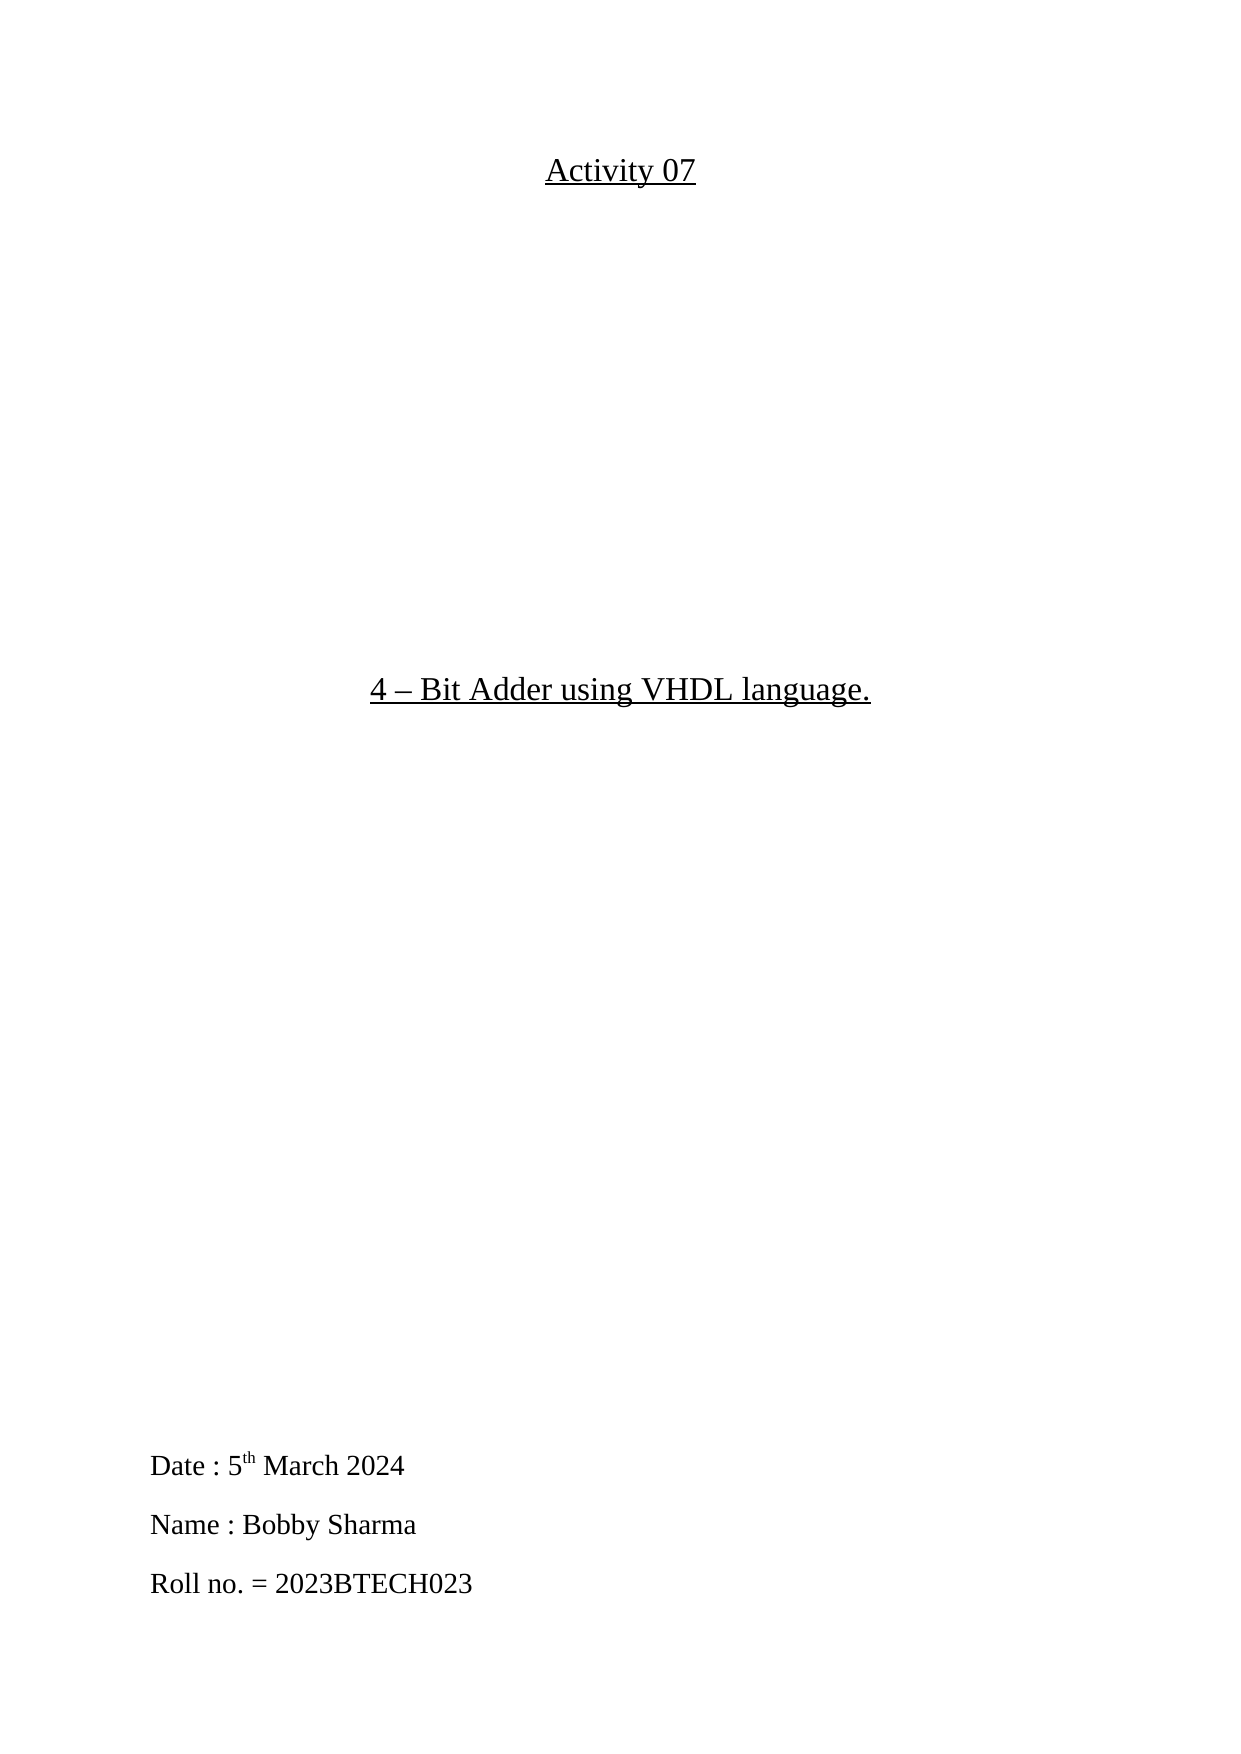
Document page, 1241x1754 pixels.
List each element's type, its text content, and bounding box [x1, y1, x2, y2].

text Date : 5th March 2024 [150, 1448, 1090, 1481]
text Activity 07 [150, 150, 1090, 188]
text Name : Bobby Sharma [150, 1507, 1090, 1541]
text Roll no. = 2023BTECH023 [150, 1567, 1090, 1600]
text 4 – Bit Adder using VHDL language. [150, 669, 1090, 707]
